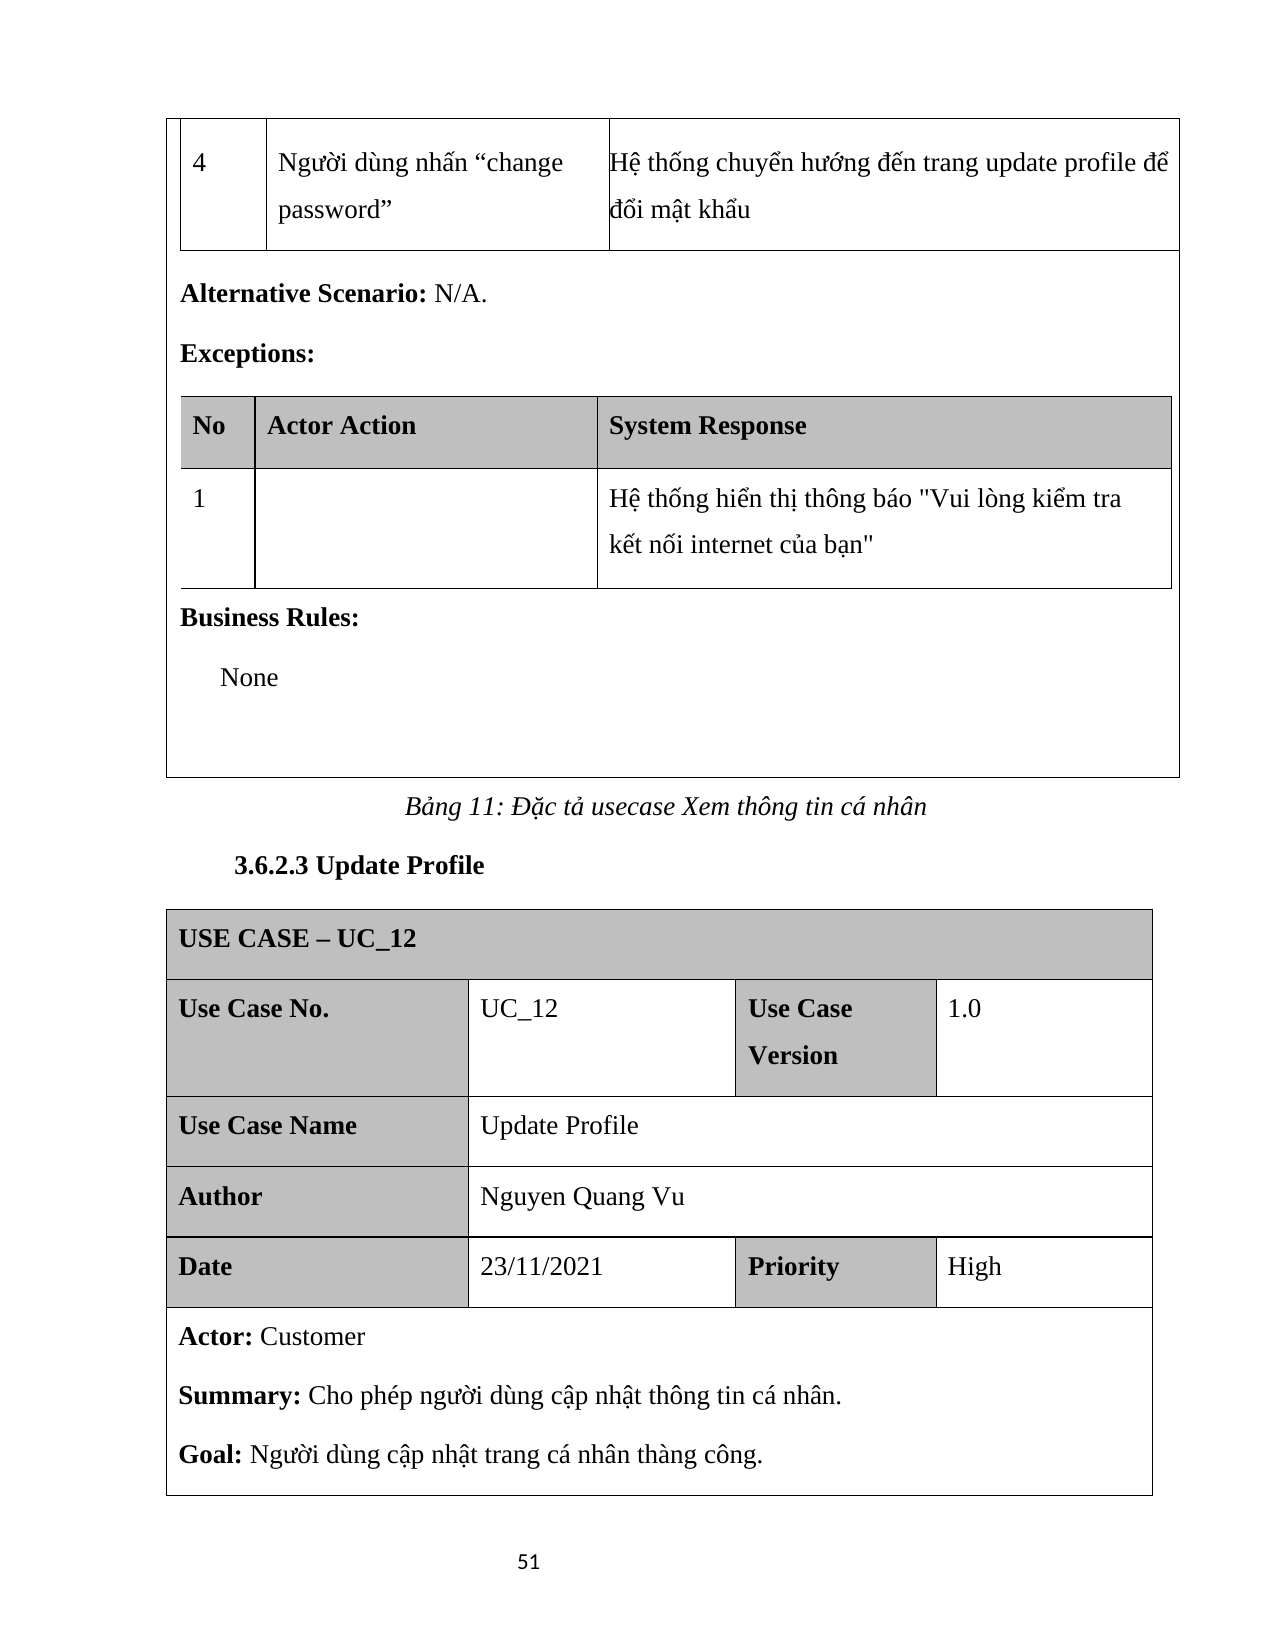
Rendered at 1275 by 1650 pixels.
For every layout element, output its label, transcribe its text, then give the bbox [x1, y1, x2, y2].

table_cell Nguyen Quang Vu [469, 1167, 1152, 1236]
table_cell 4 [181, 119, 266, 249]
subtitle 3.6.2.3 Update Profile [177, 849, 1157, 880]
table_cell Người dùng nhấn “change password” [267, 119, 609, 249]
table_cell Use Case Version [736, 980, 936, 1096]
table_cell UC_12 [469, 980, 735, 1096]
table_cell Hệ thống chuyển hướng đến trang update profile để đổi mật khẩu [610, 119, 1179, 249]
table_header USE CASE – UC_12 [167, 910, 1152, 979]
table_cell Alternative Scenario: N/A. Exceptions: Business Rules: None [181, 251, 1179, 777]
table_cell 23/11/2021 [469, 1238, 735, 1307]
text Bảng 11: Đặc tả usecase Xem thông tin cá nhân [177, 790, 1157, 821]
table_cell Date [167, 1238, 468, 1307]
table_cell Priority [736, 1238, 936, 1307]
table_cell Update Profile [469, 1097, 1152, 1166]
table_cell Use Case No. [167, 980, 468, 1096]
table_cell Author [167, 1167, 468, 1236]
table_cell Use Case Name [167, 1097, 468, 1166]
table_cell High [937, 1238, 1152, 1307]
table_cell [167, 1308, 1152, 1495]
table_cell 1.0 [937, 980, 1152, 1096]
